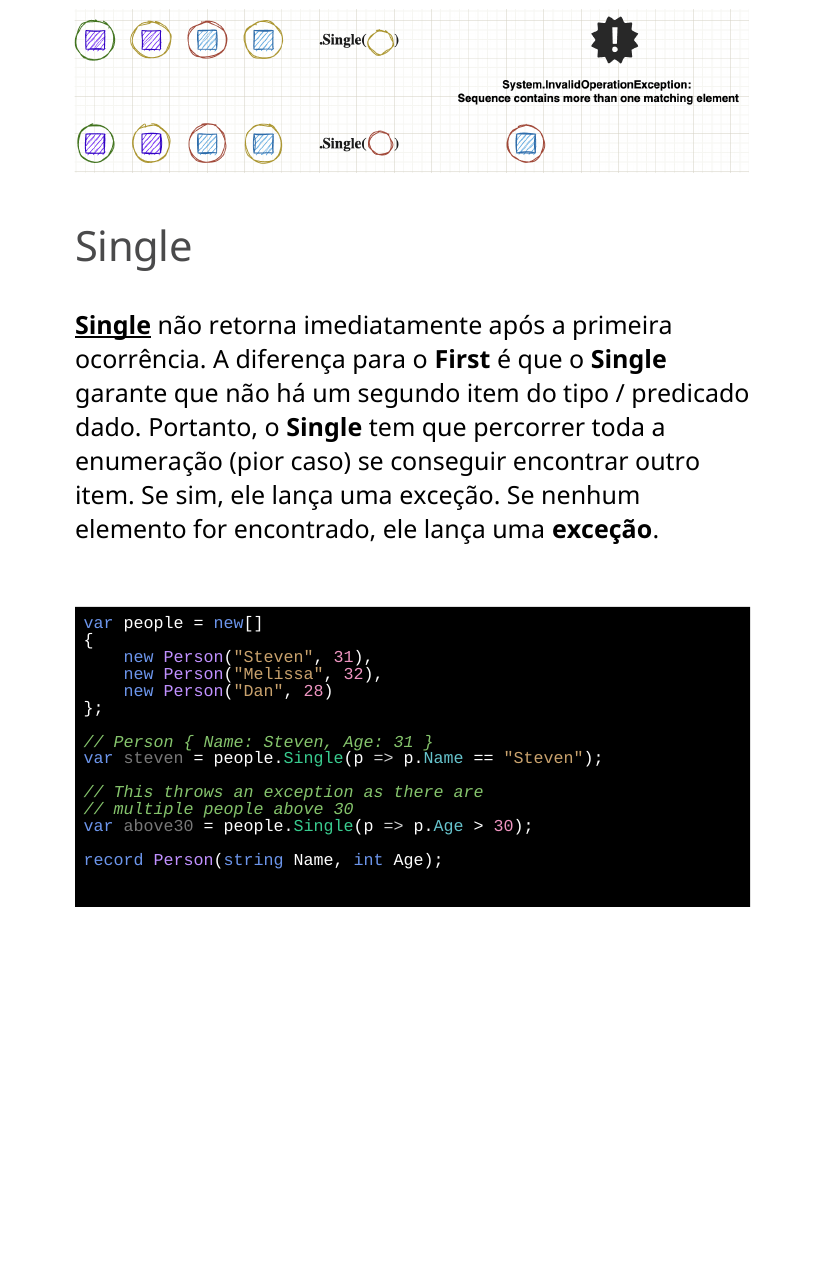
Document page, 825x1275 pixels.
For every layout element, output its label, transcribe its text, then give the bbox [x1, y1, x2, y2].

text Single não retorna imediatamente após a primeira ocorrência. A diferença para o First é que o Single garante que não há um segundo item do tipo / predicado dado. Portanto, o Single tem que percorrer toda a enumeração (pior caso) se conseguir encontrar outro item. Se sim, ele lança uma exceção. Se nenhum elemento for encontrado, ele lança uma exceção. [75, 307, 750, 546]
text Single [75, 104, 750, 274]
picture [73, 9, 749, 173]
